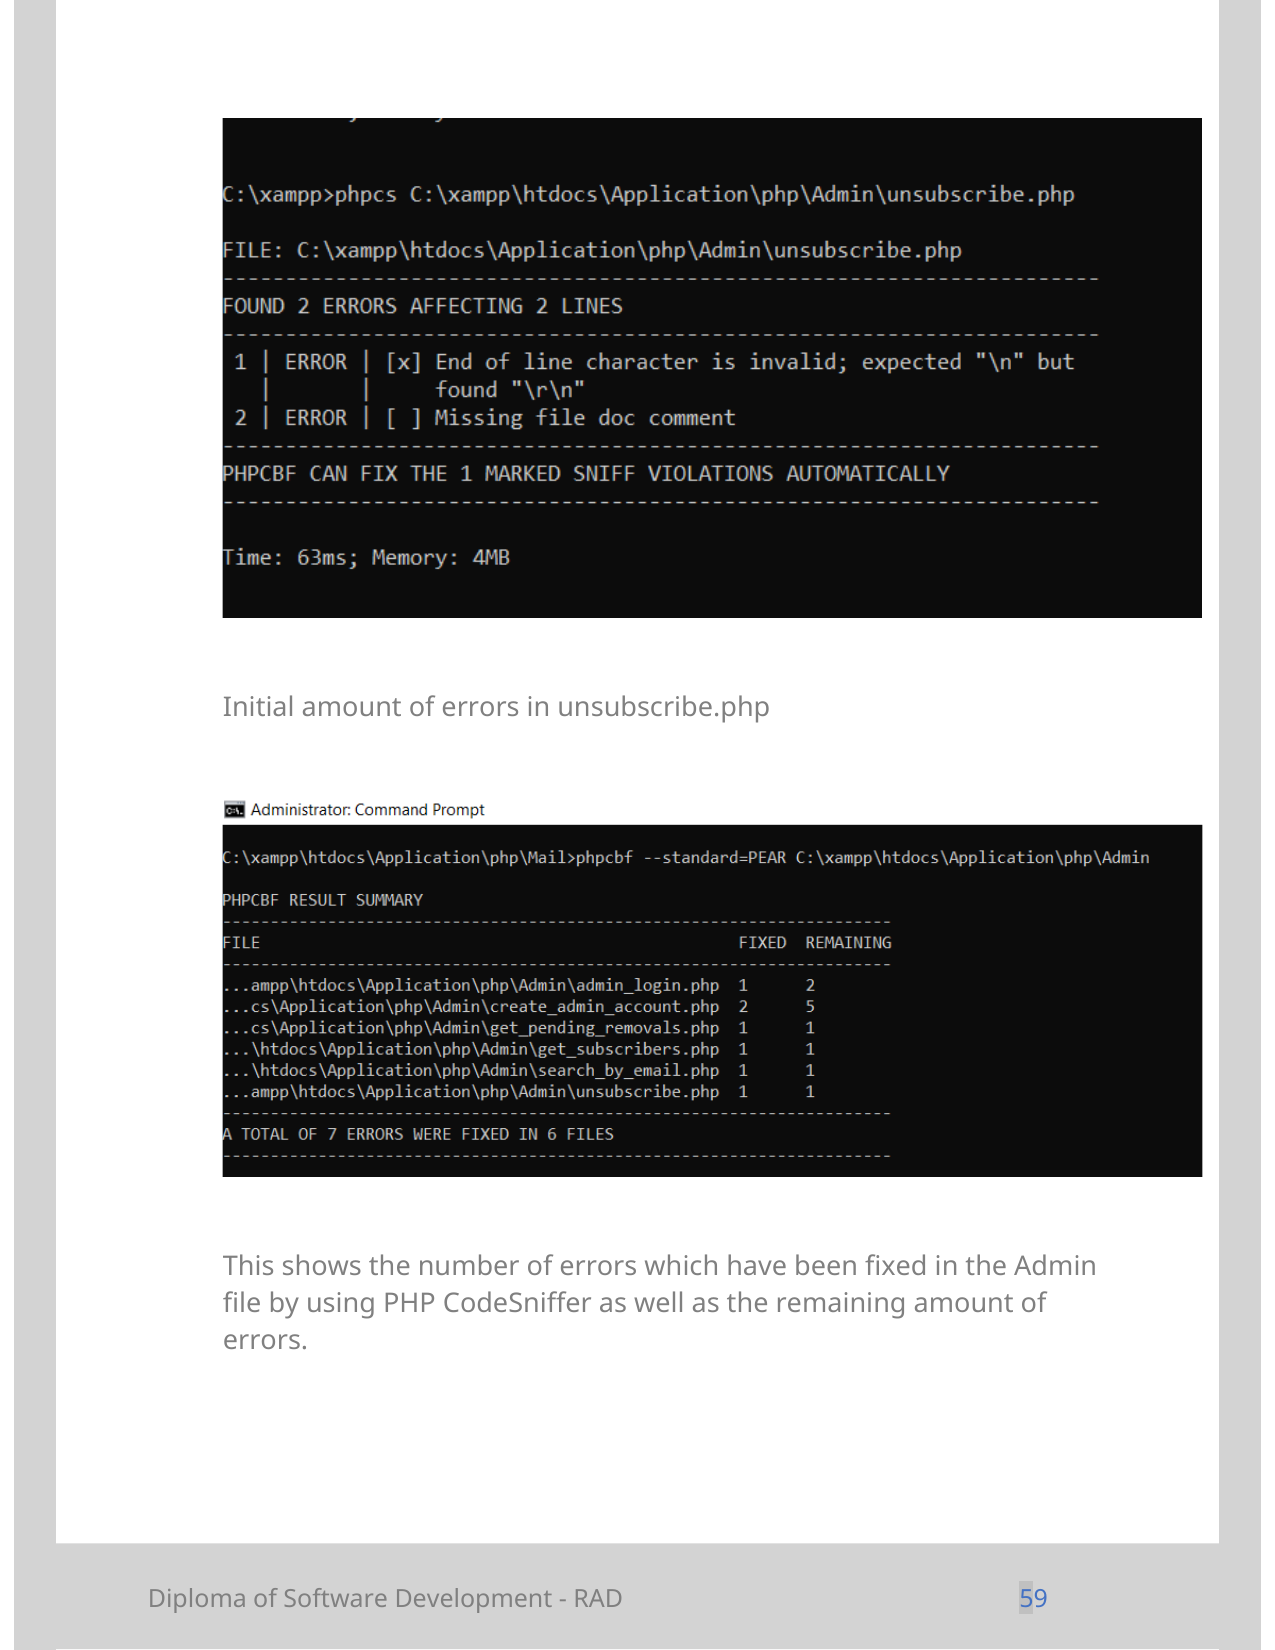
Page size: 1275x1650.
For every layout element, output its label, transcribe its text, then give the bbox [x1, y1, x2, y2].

picture [222, 794, 1203, 1177]
picture [222, 118, 1202, 618]
text This shows the number of errors which have been fixed in the Admin file by using PHP CodeSniffer as well as the remaining amount of errors. [223, 1246, 1127, 1357]
text Initial amount of errors in unsubscribe.php [223, 687, 1127, 724]
